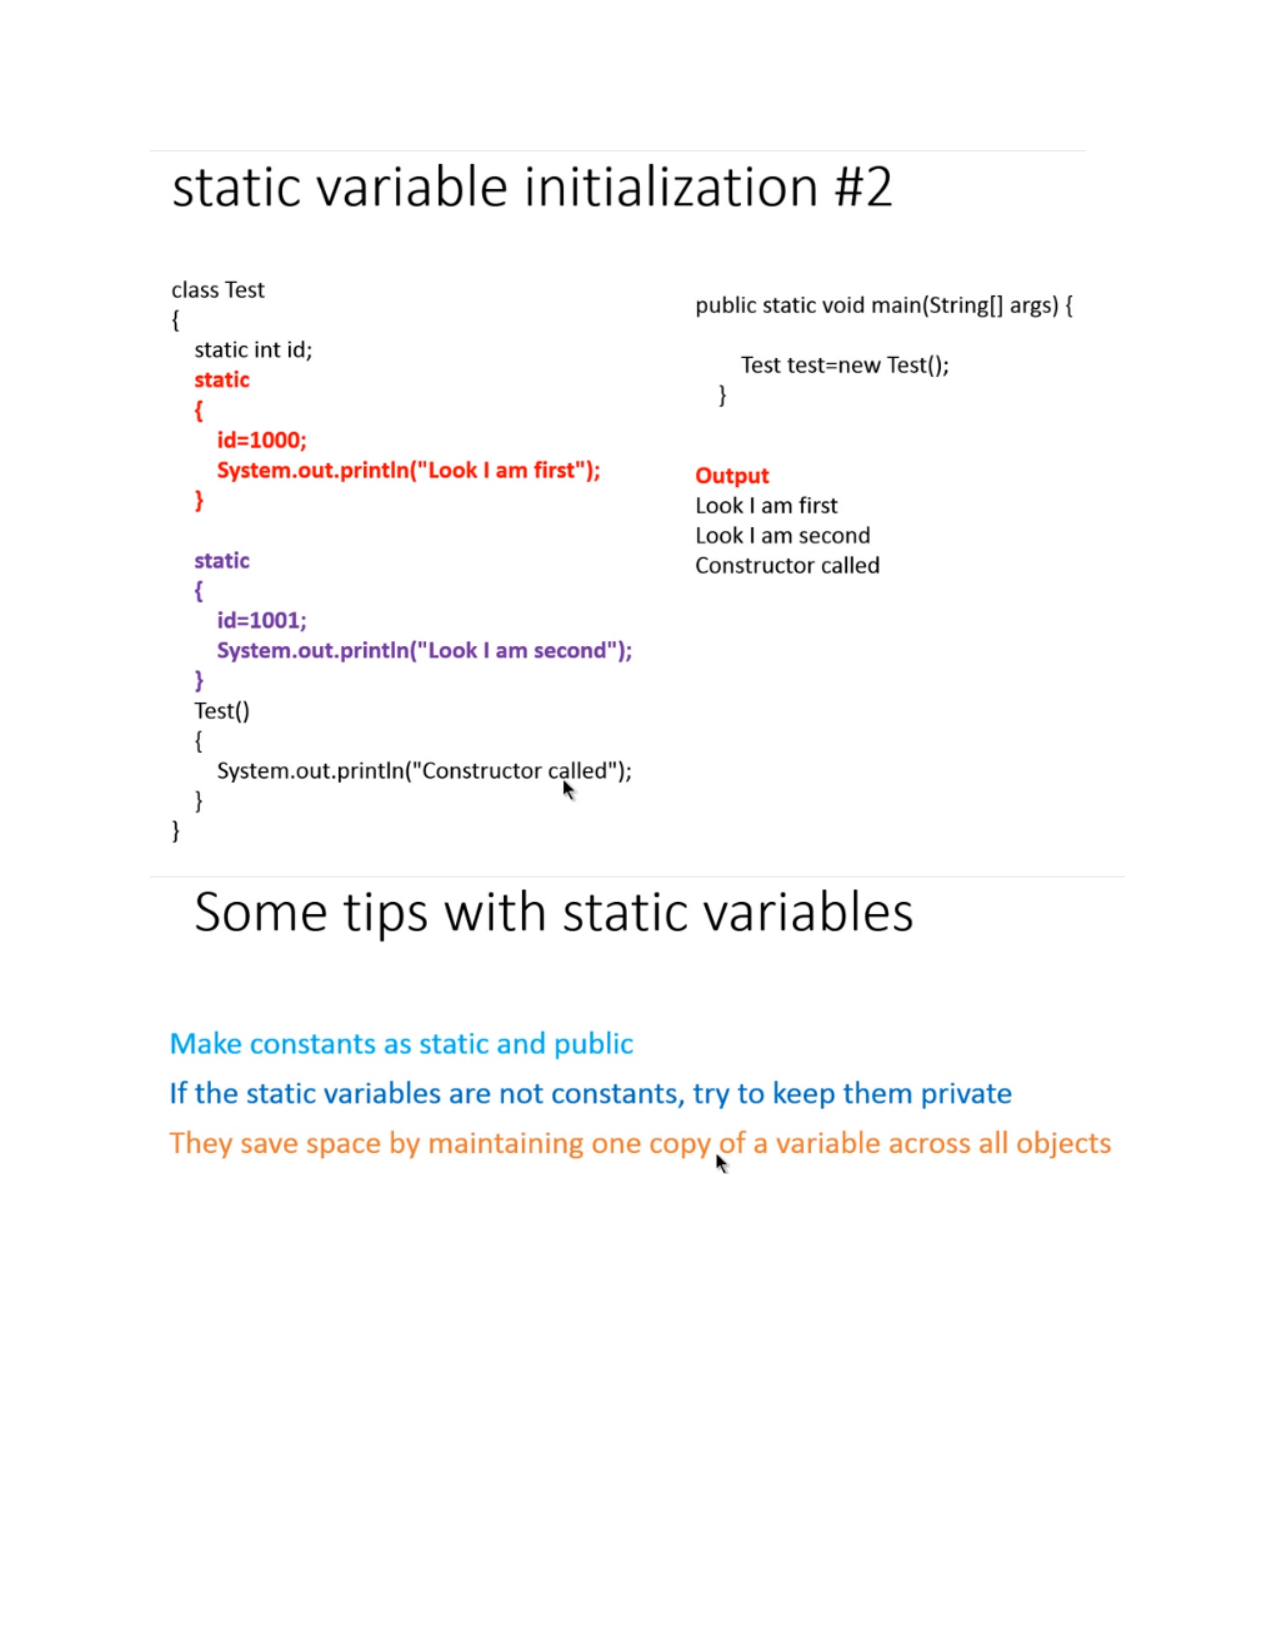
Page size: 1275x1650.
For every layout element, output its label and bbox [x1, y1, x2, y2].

picture [150, 150, 1086, 858]
picture [150, 876, 1125, 1174]
